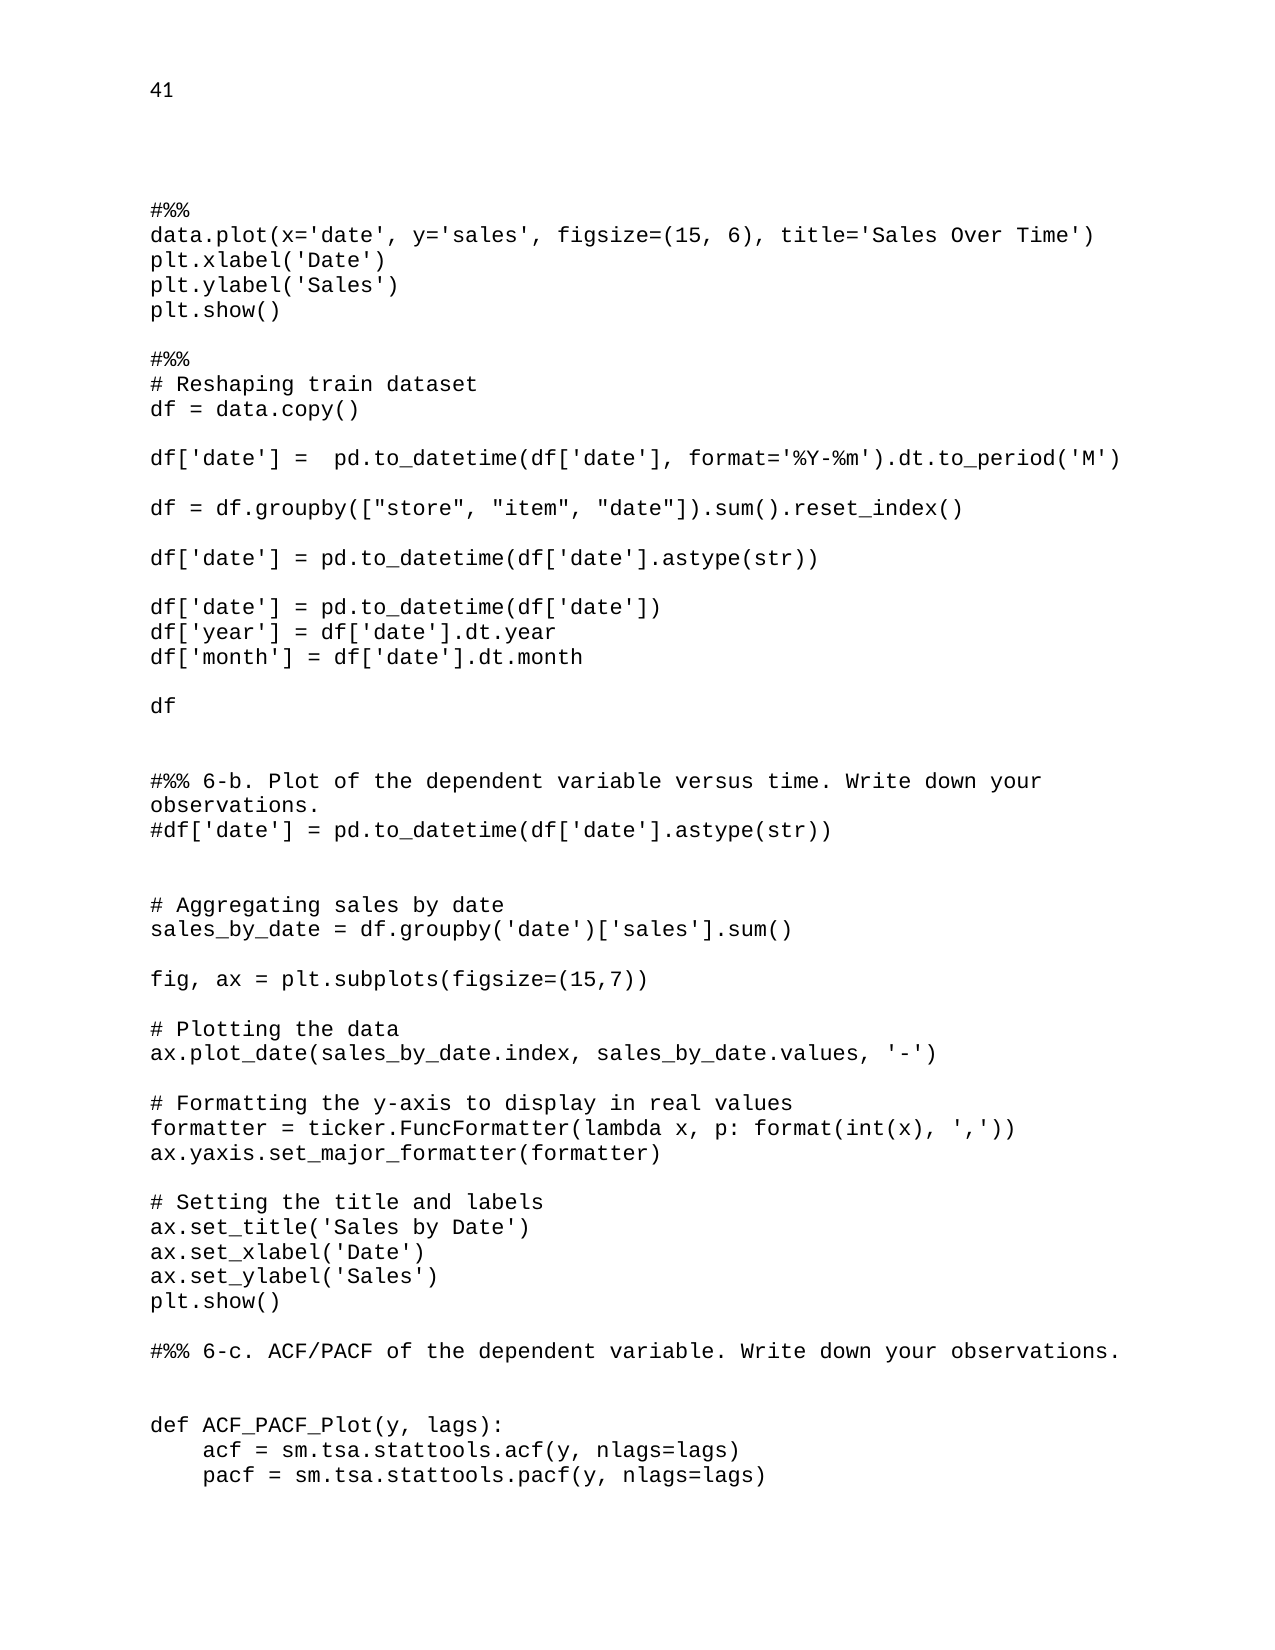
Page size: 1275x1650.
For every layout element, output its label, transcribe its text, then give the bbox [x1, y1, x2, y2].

text ax.plot_date(sales_by_date.index, sales_by_date.values, '-') [150, 1042, 1125, 1067]
text #%% [150, 199, 1125, 224]
text plt.show() [150, 299, 1125, 323]
text plt.show() [150, 1290, 1125, 1315]
text acf = sm.tsa.stattools.acf(y, nlags=lags) [150, 1439, 1125, 1464]
text fig, ax = plt.subplots(figsize=(15,7)) [150, 968, 1125, 993]
text pacf = sm.tsa.stattools.pacf(y, nlags=lags) [150, 1464, 1125, 1489]
text df = data.copy() [150, 398, 1125, 423]
text # Setting the title and labels [150, 1191, 1125, 1216]
text df['date'] = pd.to_datetime(df['date'].astype(str)) [150, 547, 1125, 571]
text # Aggregating sales by date [150, 894, 1125, 918]
text # Reshaping train dataset [150, 373, 1125, 398]
text df['month'] = df['date'].dt.month [150, 646, 1125, 671]
text df [150, 695, 1125, 720]
text formatter = ticker.FuncFormatter(lambda x, p: format(int(x), ',')) [150, 1117, 1125, 1142]
text def ACF_PACF_Plot(y, lags): [150, 1414, 1125, 1439]
text #df['date'] = pd.to_datetime(df['date'].astype(str)) [150, 819, 1125, 844]
text plt.xlabel('Date') [150, 249, 1125, 274]
text sales_by_date = df.groupby('date')['sales'].sum() [150, 918, 1125, 943]
text data.plot(x='date', y='sales', figsize=(15, 6), title='Sales Over Time') [150, 224, 1125, 249]
text ax.set_xlabel('Date') [150, 1241, 1125, 1266]
text ax.set_ylabel('Sales') [150, 1266, 1125, 1290]
text df['date'] = pd.to_datetime(df['date']) [150, 596, 1125, 621]
text df['date'] = pd.to_datetime(df['date'], format='%Y-%m').dt.to_period('M') [150, 447, 1125, 472]
text ax.yaxis.set_major_formatter(formatter) [150, 1142, 1125, 1166]
text plt.ylabel('Sales') [150, 274, 1125, 299]
text # Formatting the y-axis to display in real values [150, 1092, 1125, 1117]
text #%% 6-b. Plot of the dependent variable versus time. Write down your observations. [150, 770, 1125, 819]
text ax.set_title('Sales by Date') [150, 1216, 1125, 1241]
text df['year'] = df['date'].dt.year [150, 621, 1125, 646]
text # Plotting the data [150, 1018, 1125, 1042]
text #%% [150, 348, 1125, 373]
text df = df.groupby(["store", "item", "date"]).sum().reset_index() [150, 497, 1125, 522]
text #%% 6-c. ACF/PACF of the dependent variable. Write down your observations. [150, 1340, 1125, 1365]
